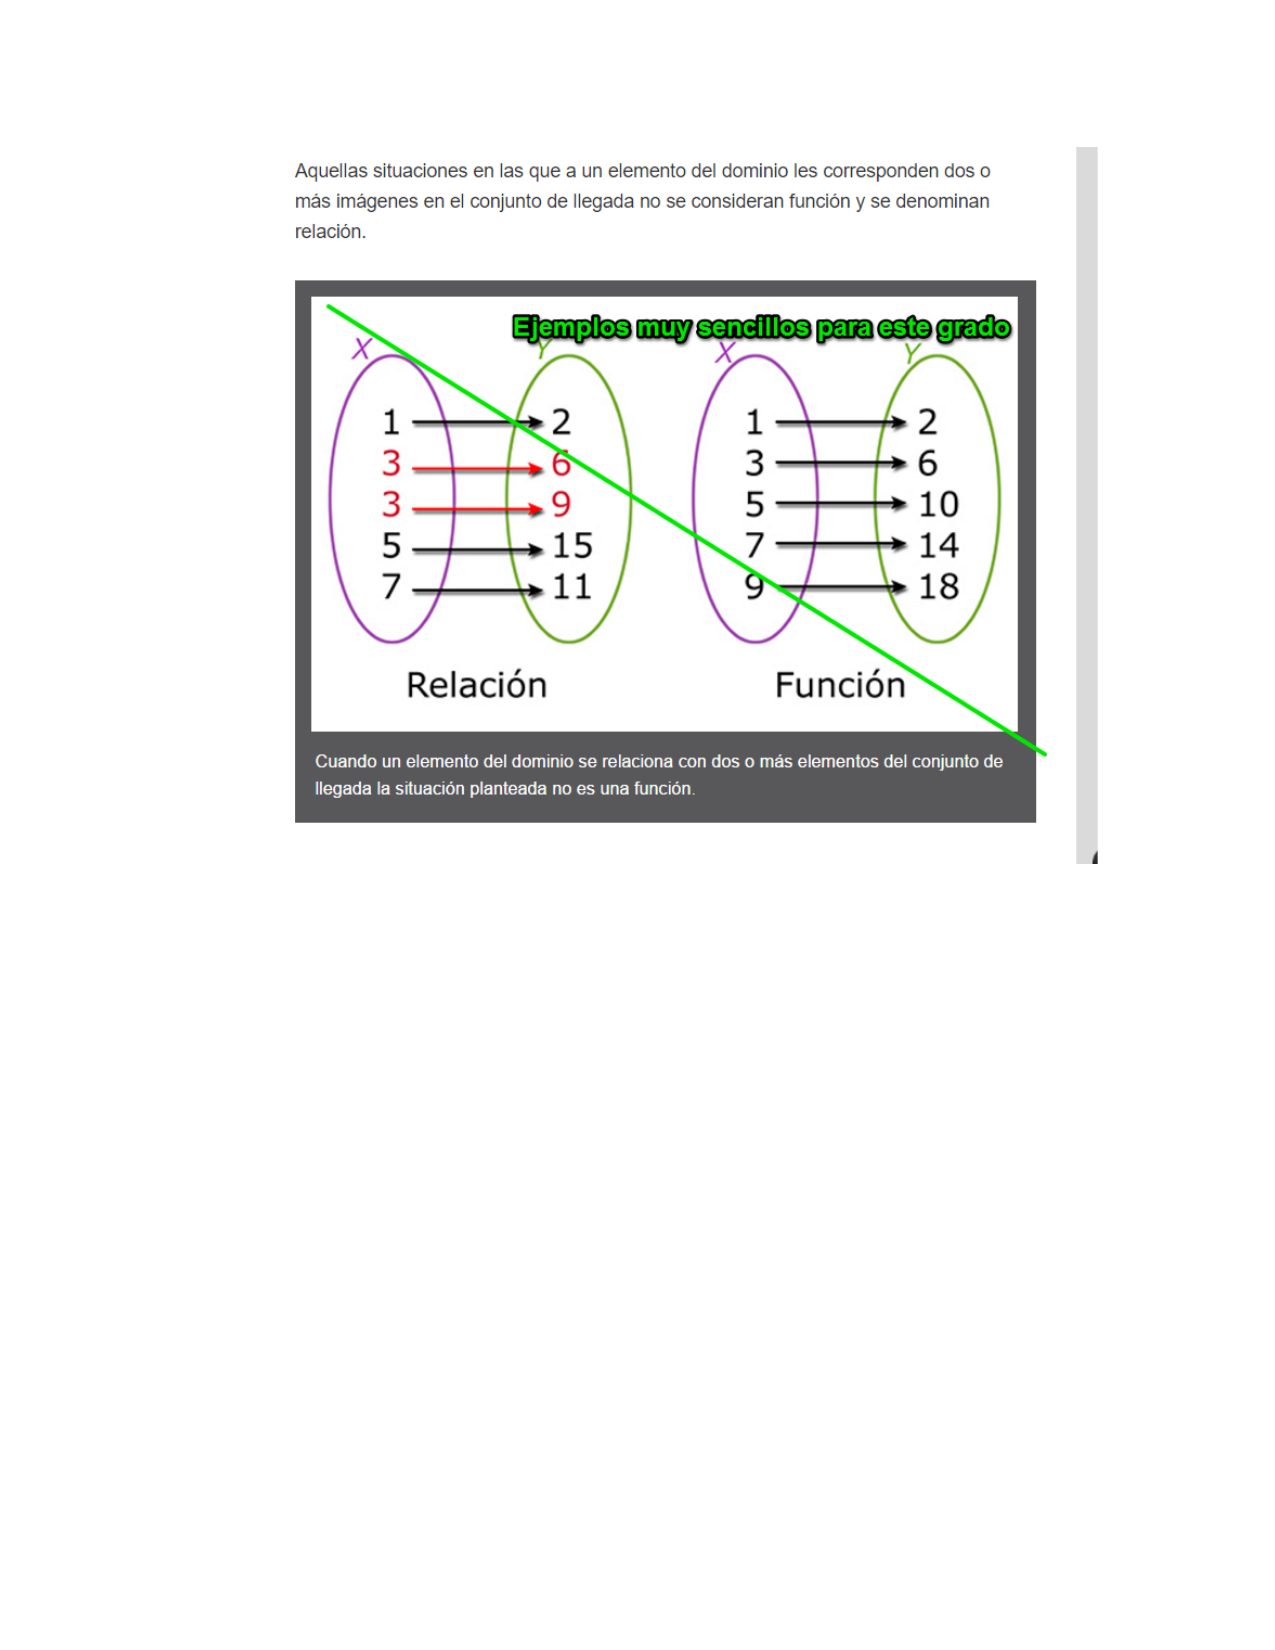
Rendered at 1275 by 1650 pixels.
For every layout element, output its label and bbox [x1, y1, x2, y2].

picture [177, 147, 1098, 864]
